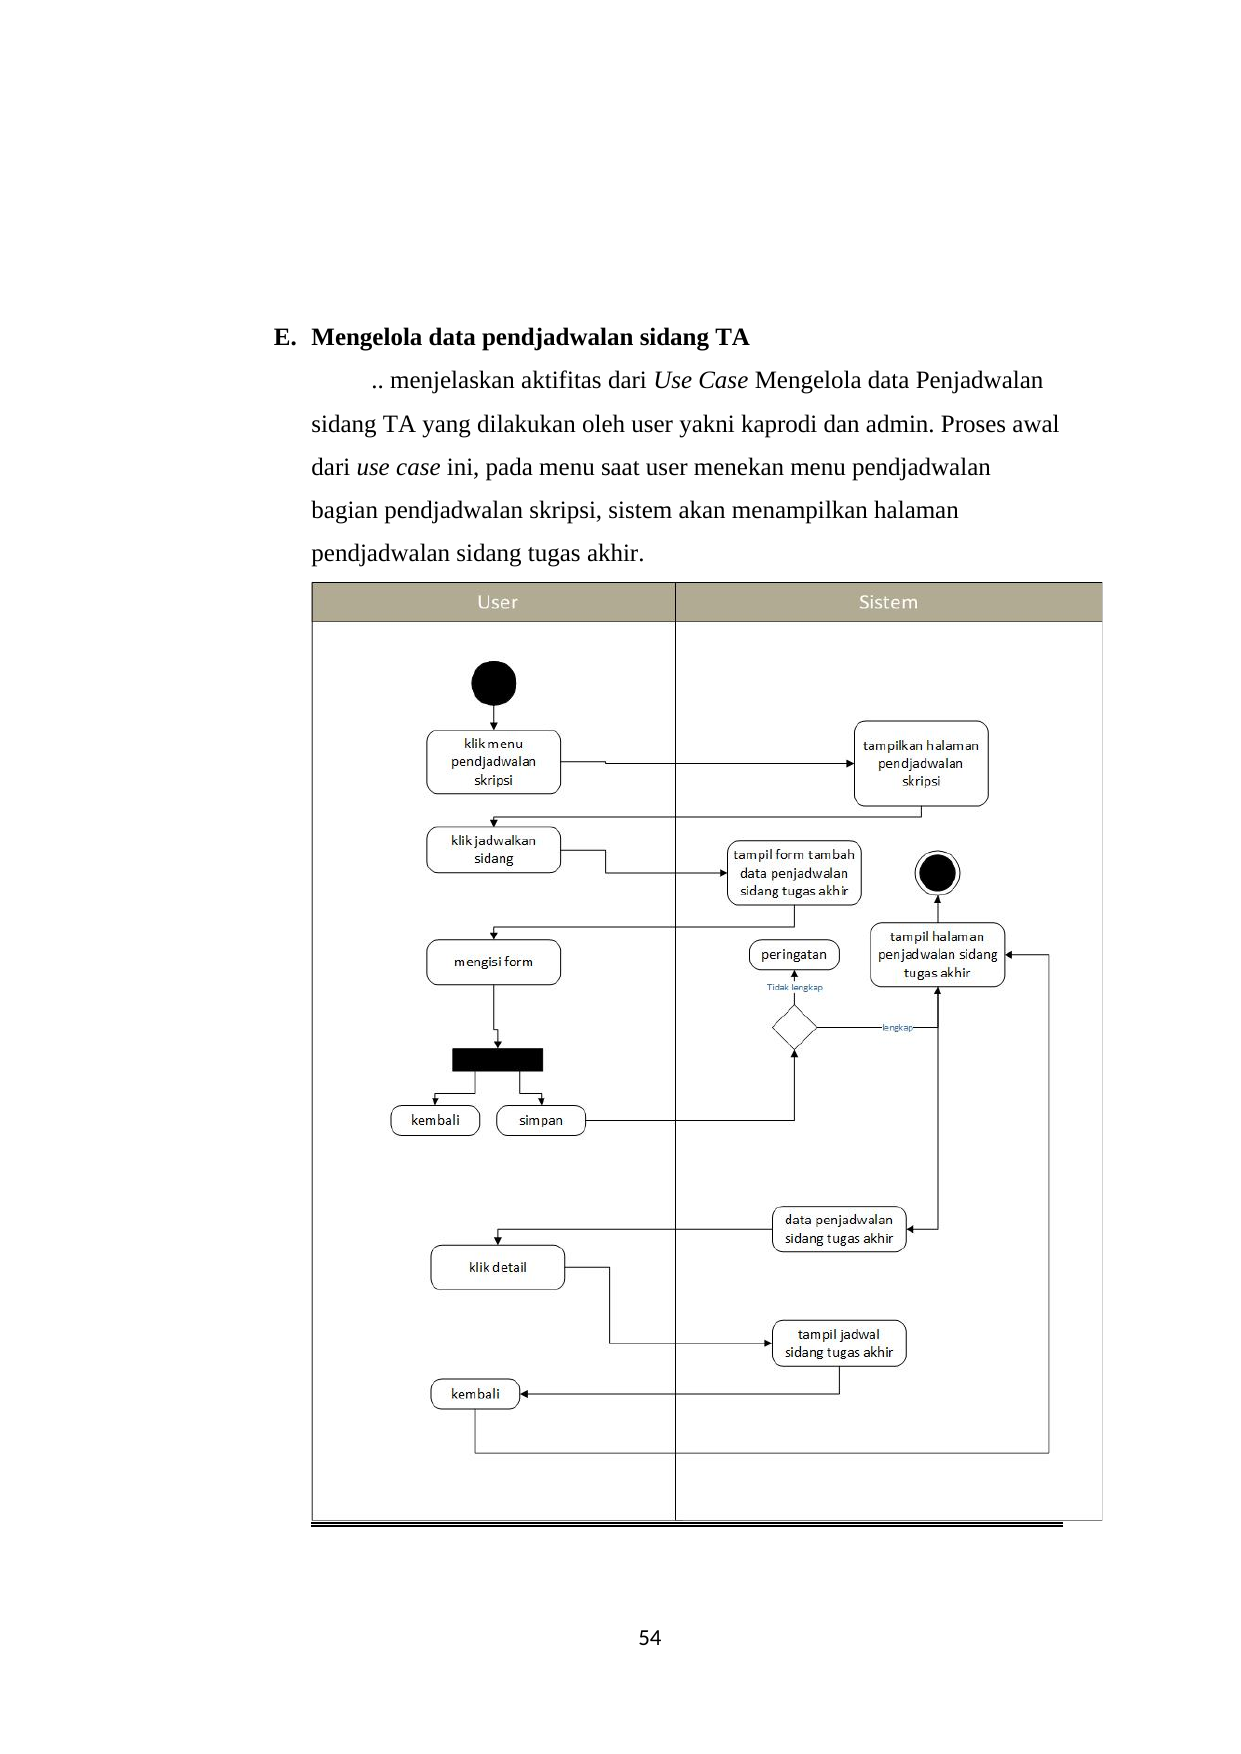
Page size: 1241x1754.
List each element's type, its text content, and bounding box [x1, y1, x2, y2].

picture [311, 581, 1103, 1521]
list .. menjelaskan aktifitas dari Use Case Mengelola data Penjadwalan sidang TA yang dilakukan oleh user yakni kaprodi dan admin. Proses awal dari use case ini, pada menu saat user menekan menu pendjadwalan bagian pendjadwalan skripsi, sistem akan menampilkan halaman pendjadwalan sidang tugas akhir. [311, 366, 1063, 581]
list Mengelola data pendjadwalan sidang TA [274, 322, 1063, 351]
